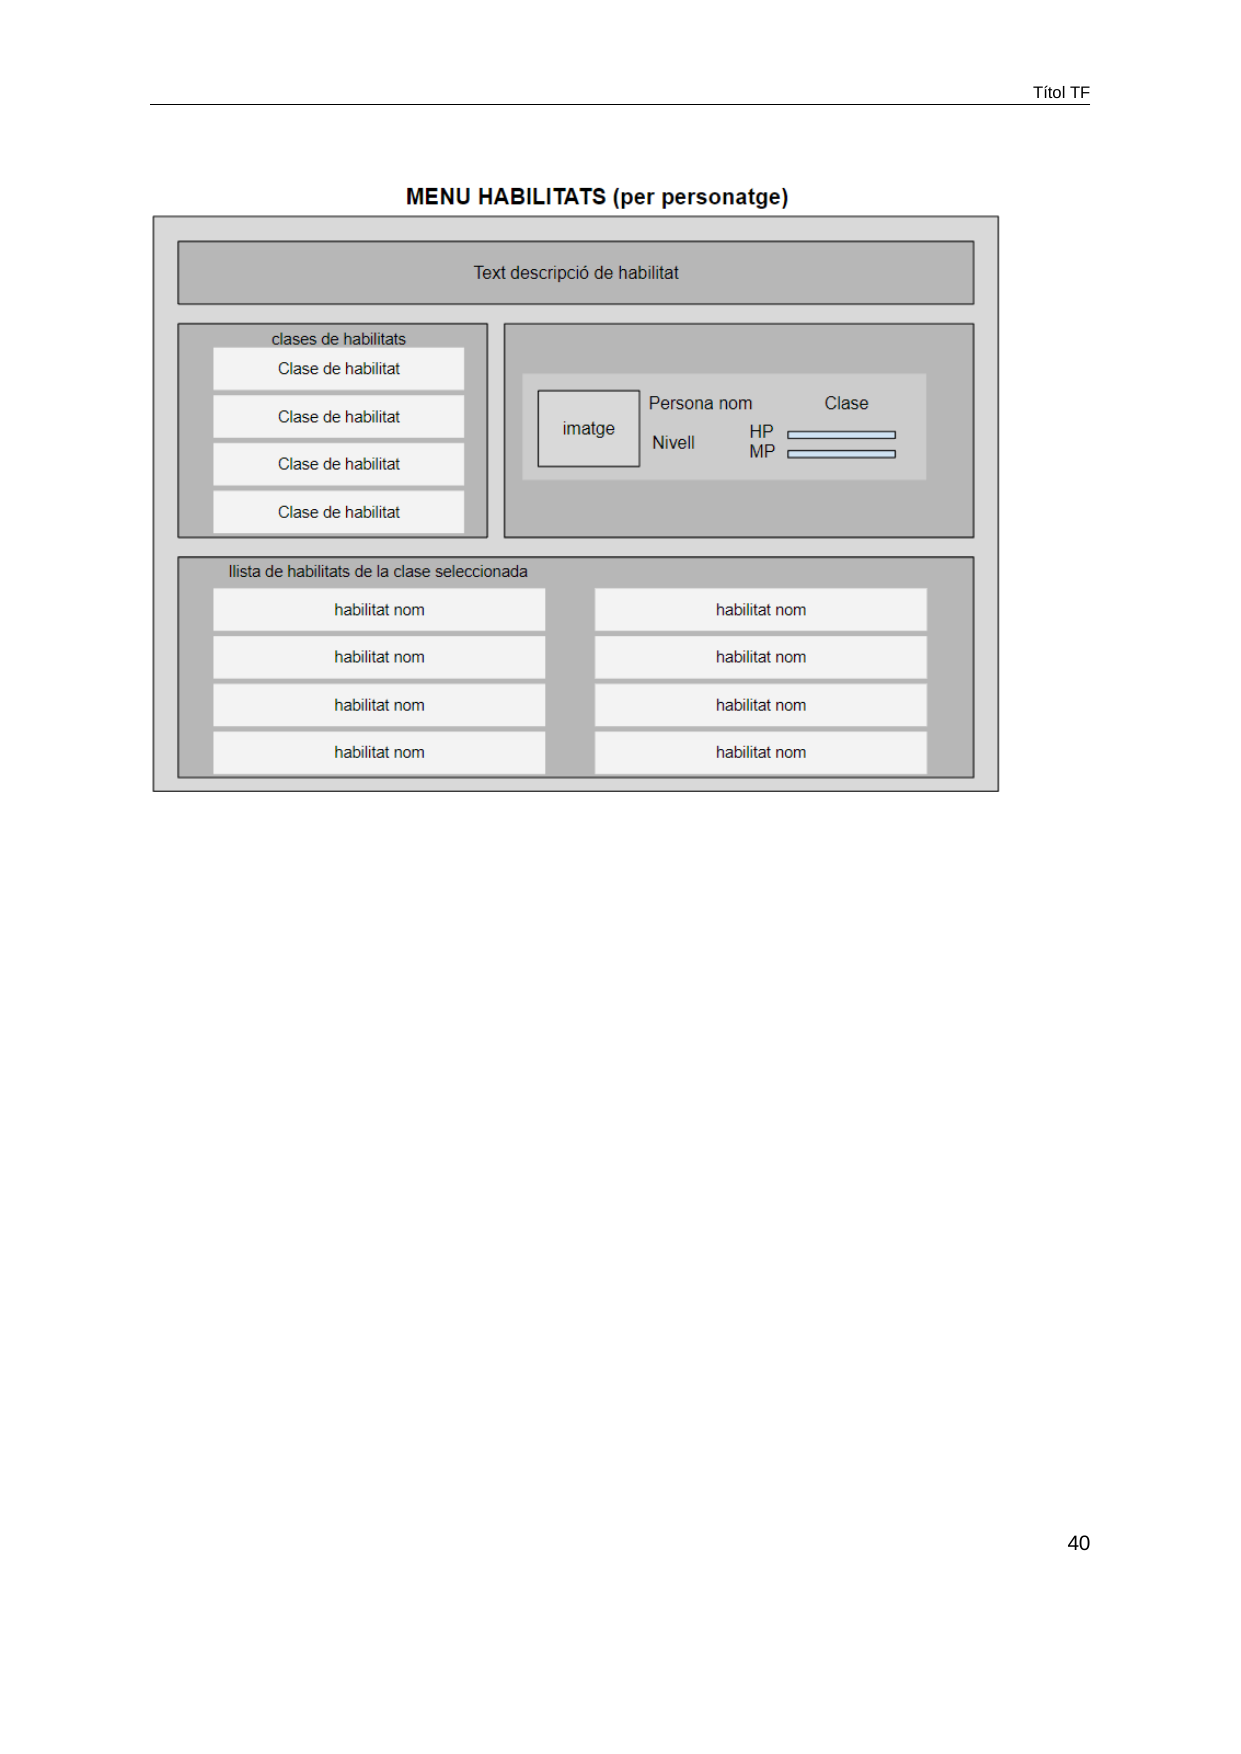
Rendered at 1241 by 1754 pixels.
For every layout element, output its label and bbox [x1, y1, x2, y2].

picture [150, 177, 1002, 805]
